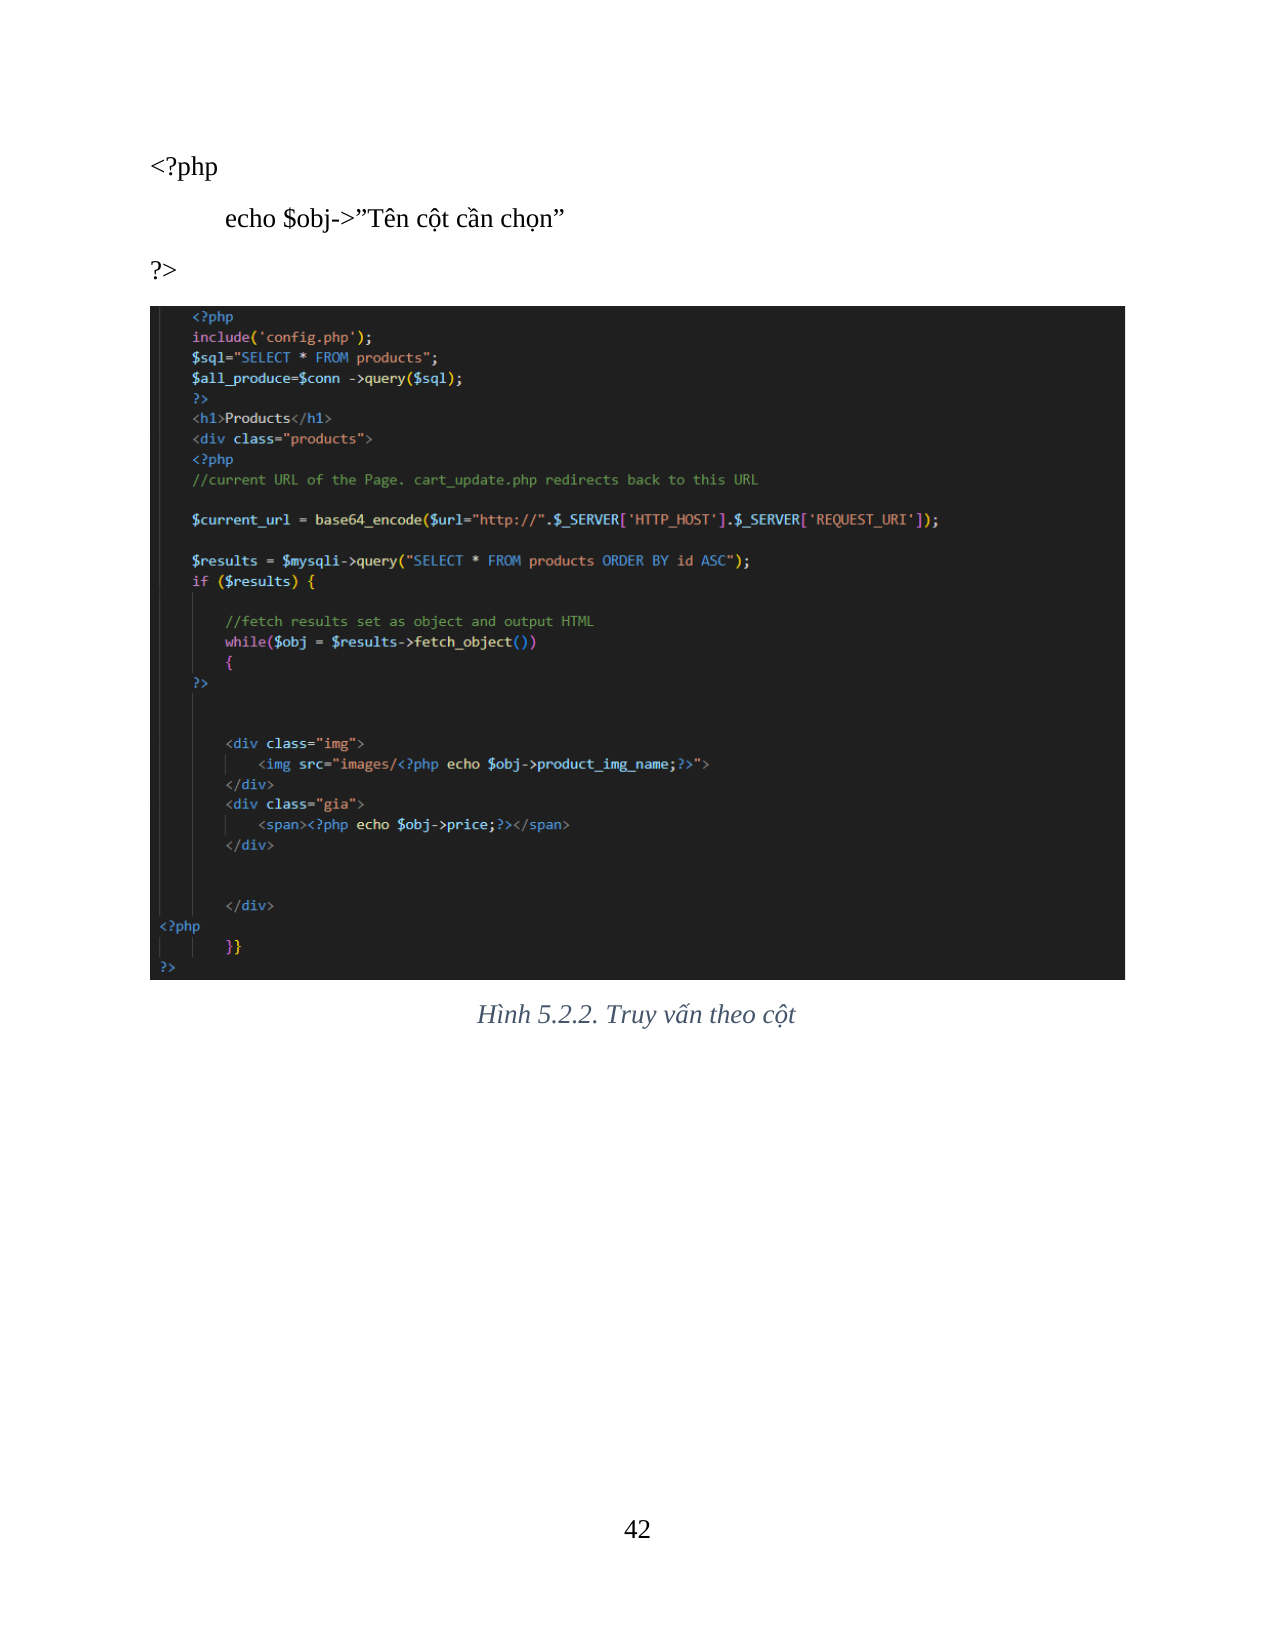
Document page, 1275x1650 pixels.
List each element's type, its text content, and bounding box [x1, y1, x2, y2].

text Hình 5.2.2. Truy vấn theo cột [150, 998, 1125, 1029]
text echo $obj->”Tên cột cần chọn” [150, 202, 1125, 233]
text ?> [150, 254, 1125, 285]
picture [150, 306, 1125, 980]
text <?php [150, 150, 1125, 181]
